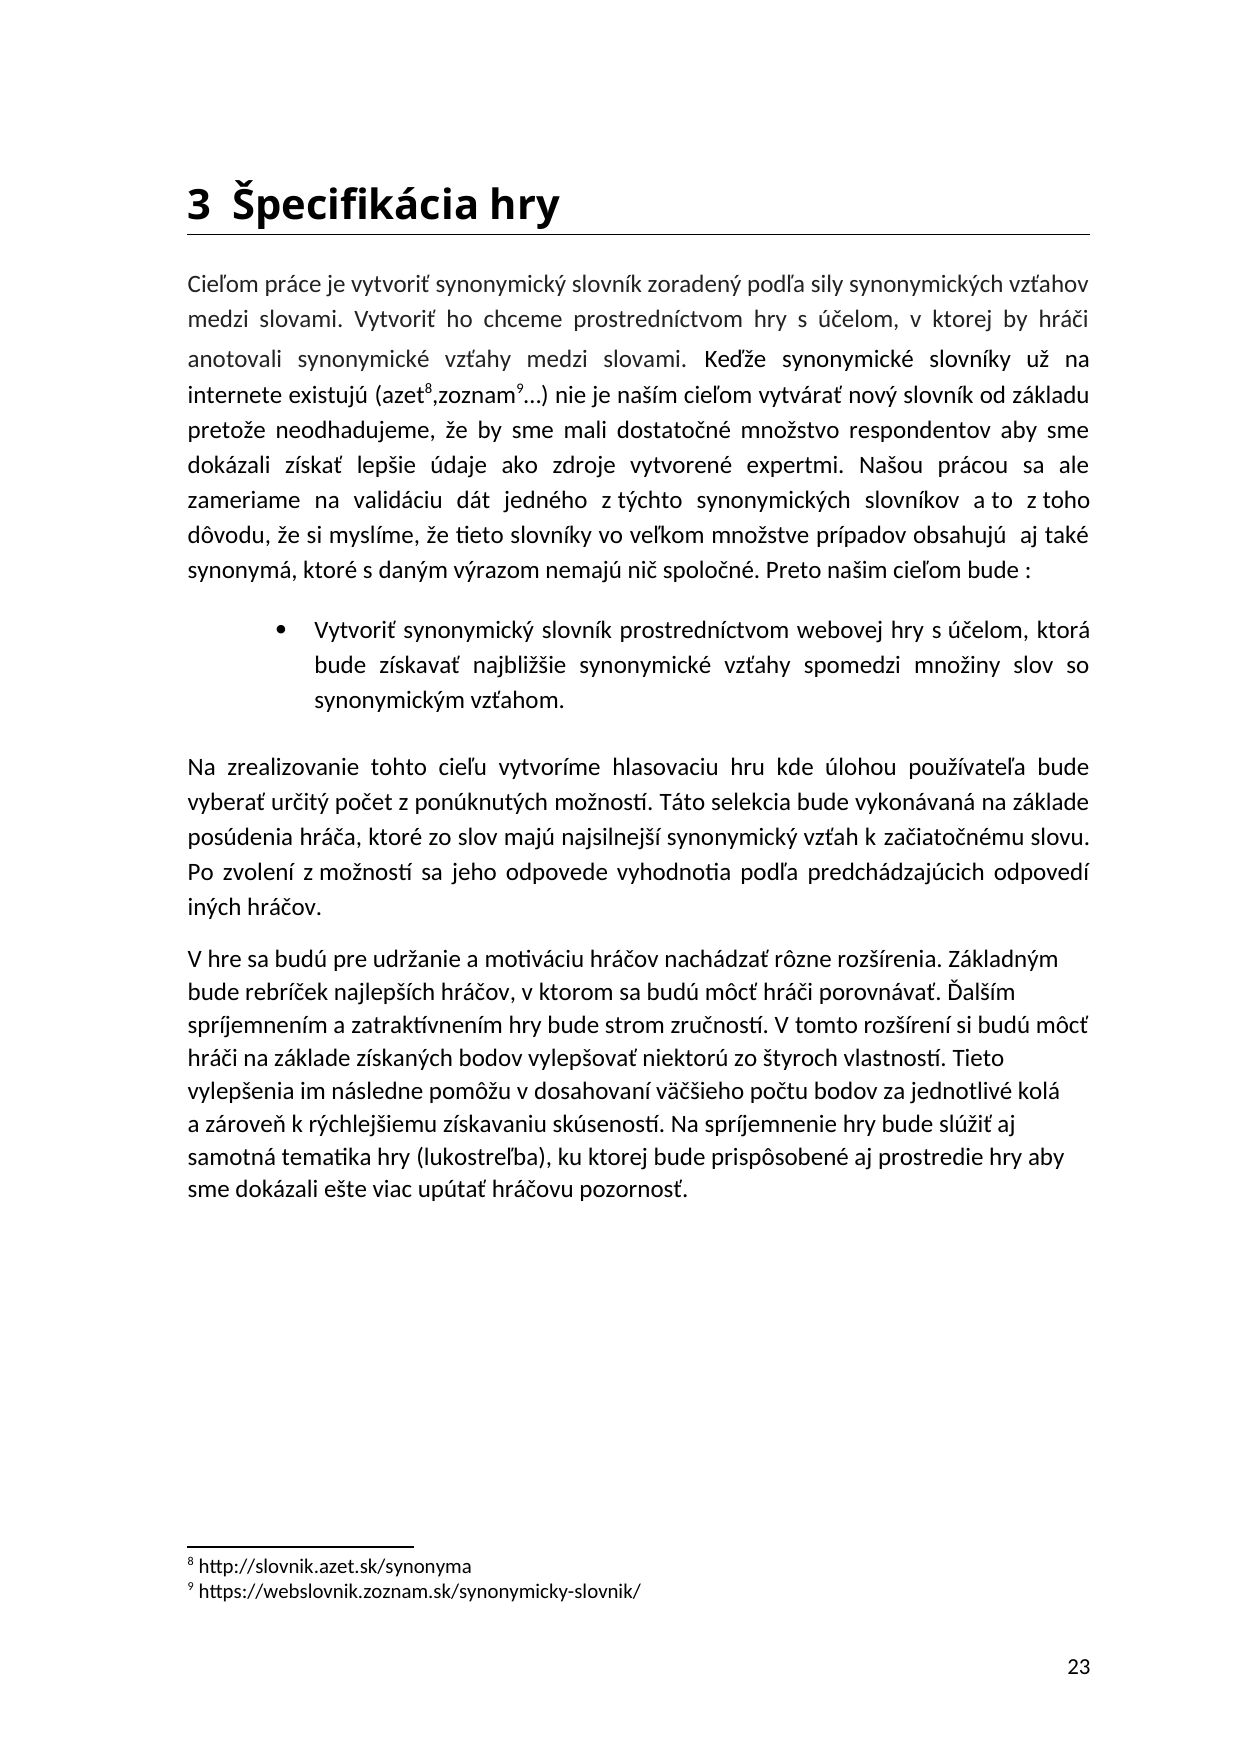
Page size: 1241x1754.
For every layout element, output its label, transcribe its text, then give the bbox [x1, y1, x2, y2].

text V hre sa budú pre udržanie a motiváciu hráčov nachádzať rôzne rozšírenia. Základným bude rebríček najlepších hráčov, v ktorom sa budú môcť hráči porovnávať. Ďalším spríjemnením a zatraktívnením hry bude strom zručností. V tomto rozšírení si budú môcť hráči na základe získaných bodov vylepšovať niektorú zo štyroch vlastností. Tieto vylepšenia im následne pomôžu v dosahovaní väčšieho počtu bodov za jednotlivé kolá a zároveň k rýchlejšiemu získavaniu skúseností. Na spríjemnenie hry bude slúžiť aj samotná tematika hry (lukostreľba), ku ktorej bude prispôsobené aj prostredie hry aby sme dokázali ešte viac upútať hráčovu pozornosť. [187, 943, 1090, 1204]
subtitle Špecifikácia hry [187, 175, 1090, 234]
list Vytvoriť synonymický slovník prostredníctvom webovej hry s účelom, ktorá bude získavať najbližšie synonymické vzťahy spomedzi množiny slov so synonymickým vzťahom. [277, 614, 1090, 715]
list Na zrealizovanie tohto cieľu vytvoríme hlasovaciu hru kde úlohou používateľa bude vyberať určitý počet z ponúknutých možností. Táto selekcia bude vykonávaná na základe posúdenia hráča, ktoré zo slov majú najsilnejší synonymický vzťah k začiatočnému slovu. Po zvolení z možností sa jeho odpovede vyhodnotia podľa predchádzajúcich odpovedí iných hráčov. [187, 751, 1090, 922]
text Cieľom práce je vytvoriť synonymický slovník zoradený podľa sily synonymických vzťahov medzi slovami. Vytvoriť ho chceme prostredníctvom hry s účelom, v ktorej by hráči anotovali synonymické vzťahy medzi slovami. Keďže synonymické slovníky už na internete existujú (azet,zoznam…) nie je naším cieľom vytvárať nový slovník od základu pretože neodhadujeme, že by sme mali dostatočné množstvo respondentov aby sme dokázali získať lepšie údaje ako zdroje vytvorené expertmi. Našou prácou sa ale zameriame na validáciu dát jedného z týchto synonymických slovníkov a to z toho dôvodu, že si myslíme, že tieto slovníky vo veľkom množstve prípadov obsahujú aj také synonymá, ktoré s daným výrazom nemajú nič spoločné. Preto našim cieľom bude : [187, 268, 1090, 585]
